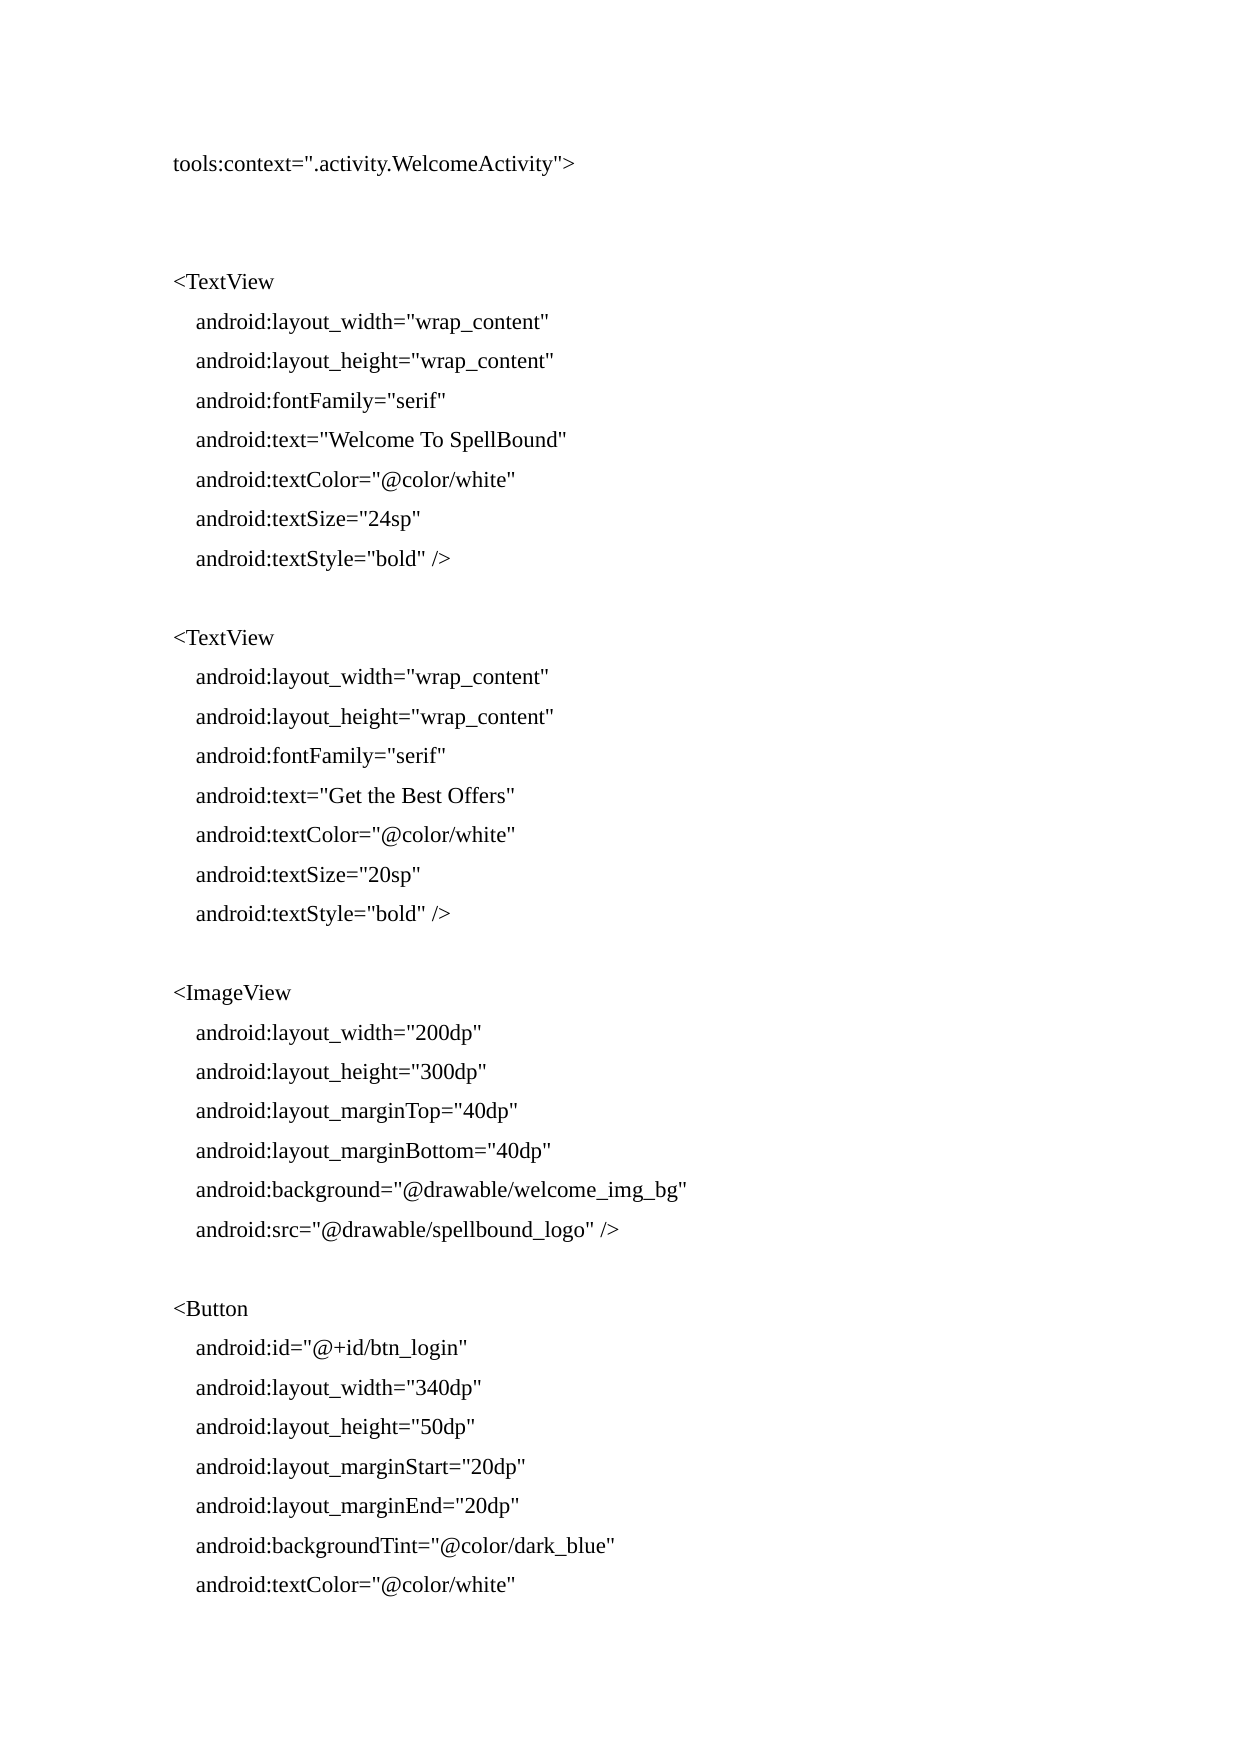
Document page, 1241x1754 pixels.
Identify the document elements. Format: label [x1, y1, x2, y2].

text [150, 150, 1090, 1598]
